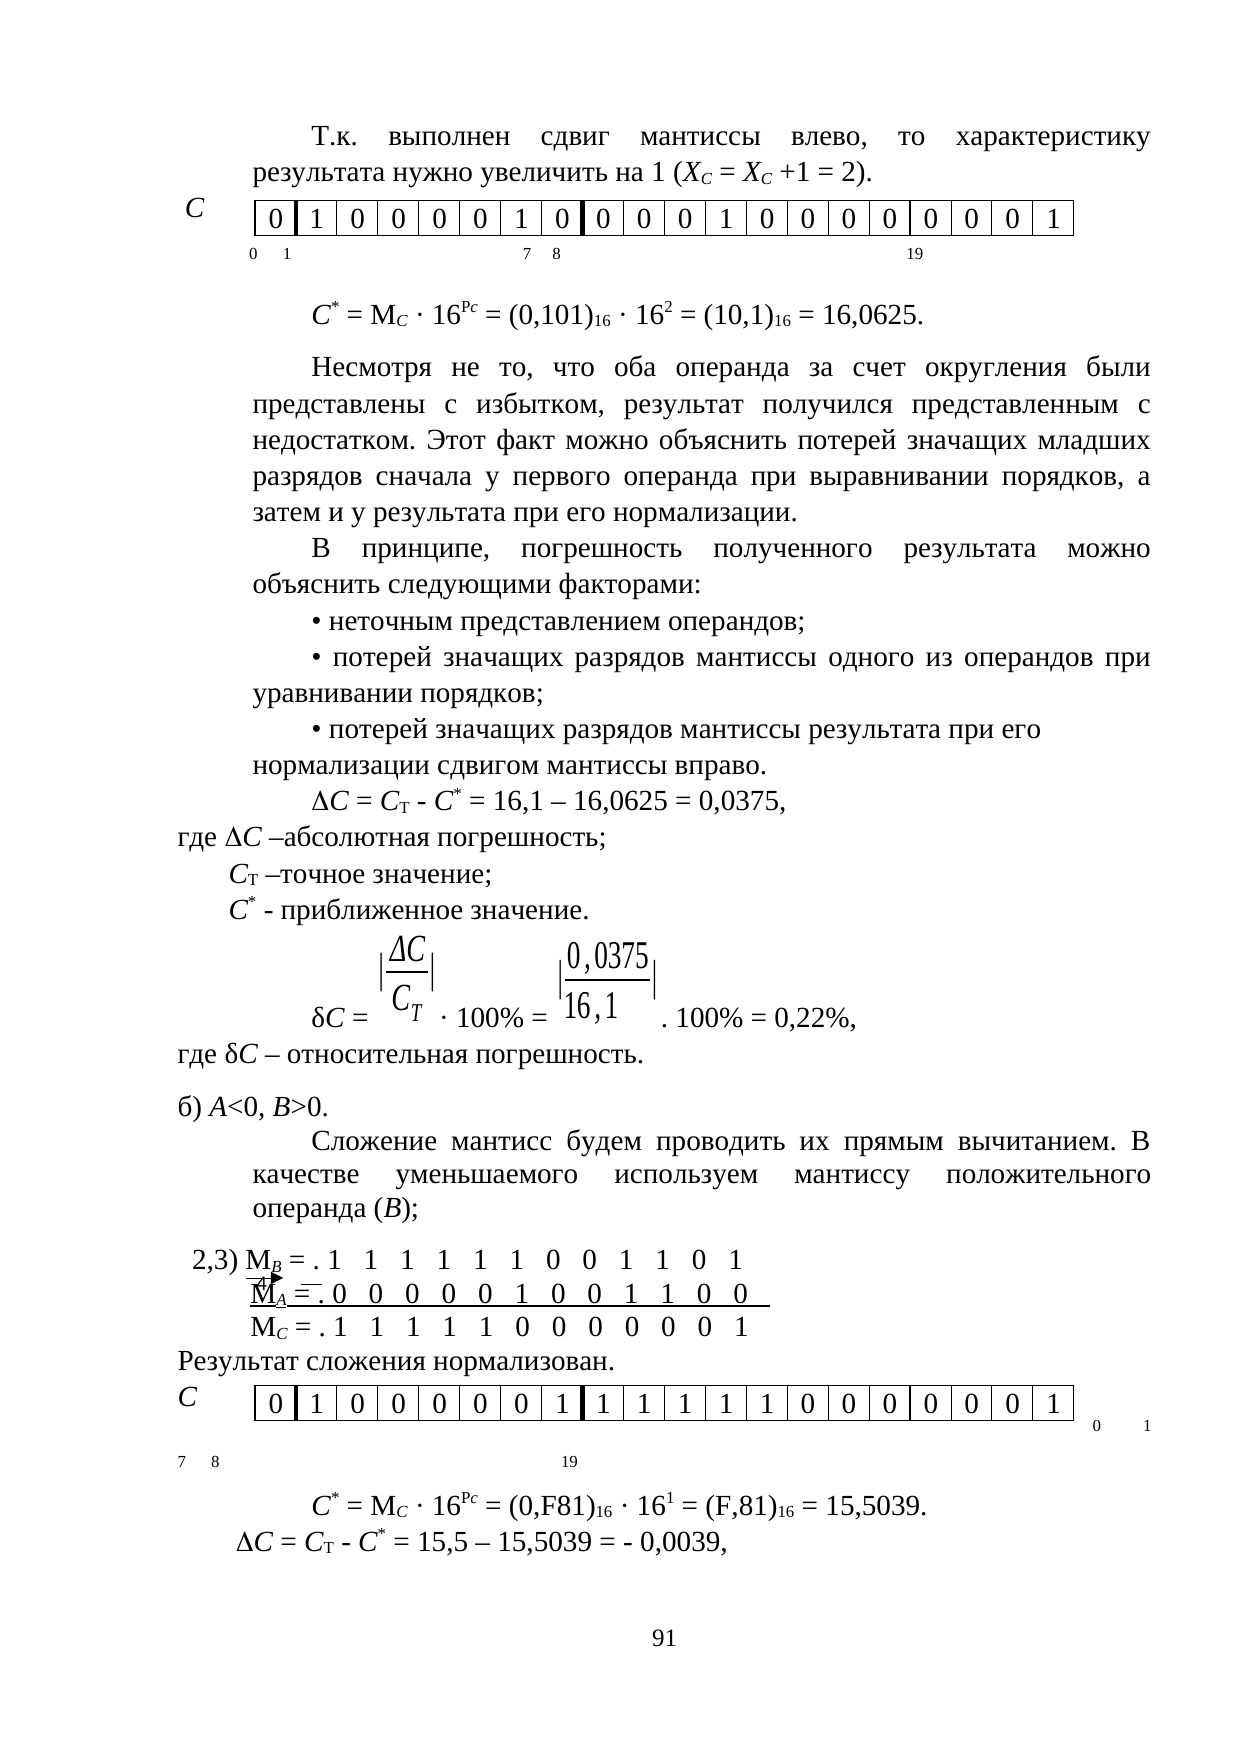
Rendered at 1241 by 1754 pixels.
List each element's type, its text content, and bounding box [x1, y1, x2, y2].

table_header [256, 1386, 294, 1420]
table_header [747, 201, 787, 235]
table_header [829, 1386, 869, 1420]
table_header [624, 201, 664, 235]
text Несмотря не то, что оба операнда за счет округления были представлены с избытком, результат получился представленным с недостатком. Этот факт можно объяснить потерей значащих младших разрядов сначала у первого операнда при выравнивании порядков, а затем и у результата при его нормализации. [252, 349, 1152, 528]
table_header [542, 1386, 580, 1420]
text МА = . 0 0 0 0 0 1 0 0 1 1 0 0 [177, 1276, 1152, 1309]
text С* = МС · 16Рс = (0,101)16 · 162 = (10,1)16 = 16,0625. [252, 297, 1152, 330]
text С = СТ - С* = 16,1 – 16,0625 = 0,0375, [252, 783, 1152, 817]
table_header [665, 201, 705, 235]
text • неточным представлением операндов; [252, 603, 1152, 636]
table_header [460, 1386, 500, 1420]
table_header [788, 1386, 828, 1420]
text 0 1 7 8 19 [177, 1415, 1152, 1485]
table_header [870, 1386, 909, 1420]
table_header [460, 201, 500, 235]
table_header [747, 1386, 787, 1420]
text В принципе, погрешность полученного результата можно объяснить следующими факторами: [252, 530, 1152, 600]
text • потерей значащих разрядов мантиссы одного из операндов при уравнивании порядков; [252, 639, 1152, 708]
text С* - приближенное значение. [177, 892, 1152, 926]
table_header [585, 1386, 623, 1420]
text СТ –точное значение; [177, 856, 1152, 889]
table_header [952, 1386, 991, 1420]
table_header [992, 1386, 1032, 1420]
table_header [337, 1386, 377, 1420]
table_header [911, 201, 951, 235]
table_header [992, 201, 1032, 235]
text Сложение мантисс будем проводить их прямым вычитанием. В качестве уменьшаемого используем мантиссу положительного операнда (В); [252, 1123, 1152, 1223]
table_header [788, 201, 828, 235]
text Результат сложения нормализован. [177, 1343, 1152, 1377]
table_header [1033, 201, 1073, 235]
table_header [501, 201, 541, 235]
text • потерей значащих разрядов мантиссы результата при его нормализации сдвигом мантиссы вправо. [252, 711, 1152, 781]
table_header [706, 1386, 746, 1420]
text 0 1 7 8 19 [177, 244, 1152, 277]
text МС = . 1 1 1 1 1 0 0 0 0 0 0 1 [177, 1309, 1152, 1343]
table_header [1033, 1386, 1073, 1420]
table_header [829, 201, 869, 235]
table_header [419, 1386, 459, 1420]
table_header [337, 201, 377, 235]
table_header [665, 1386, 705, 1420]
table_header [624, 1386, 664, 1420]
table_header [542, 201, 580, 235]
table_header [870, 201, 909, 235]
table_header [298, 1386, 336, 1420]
text С* = МС · 16Рс = (0,F81)16 · 161 = (F,81)16 = 15,5039. [252, 1488, 1152, 1521]
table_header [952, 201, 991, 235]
text δС = · 100% = . 100% = 0,22%, [252, 928, 1152, 1034]
text б) А<0, B>0. [177, 1089, 1152, 1123]
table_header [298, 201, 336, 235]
text где С –абсолютная погрешность; [177, 819, 1152, 853]
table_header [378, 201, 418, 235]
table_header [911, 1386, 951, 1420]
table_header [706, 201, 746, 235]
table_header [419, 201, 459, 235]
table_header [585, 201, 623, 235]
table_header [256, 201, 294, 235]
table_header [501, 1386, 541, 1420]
text где δС – относительная погрешность. [177, 1036, 1152, 1070]
text С [177, 1379, 1152, 1413]
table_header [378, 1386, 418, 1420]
text Т.к. выполнен сдвиг мантиссы влево, то характеристику результата нужно увеличить на 1 (ХС = ХС +1 = 2). [252, 118, 1152, 188]
text С = СТ - С* = 15,5 – 15,5039 = - 0,0039, [177, 1524, 1152, 1557]
text 2,3) МВ = . 1 1 1 1 1 1 0 0 1 1 0 1 [177, 1242, 1152, 1276]
text С [177, 190, 1152, 224]
